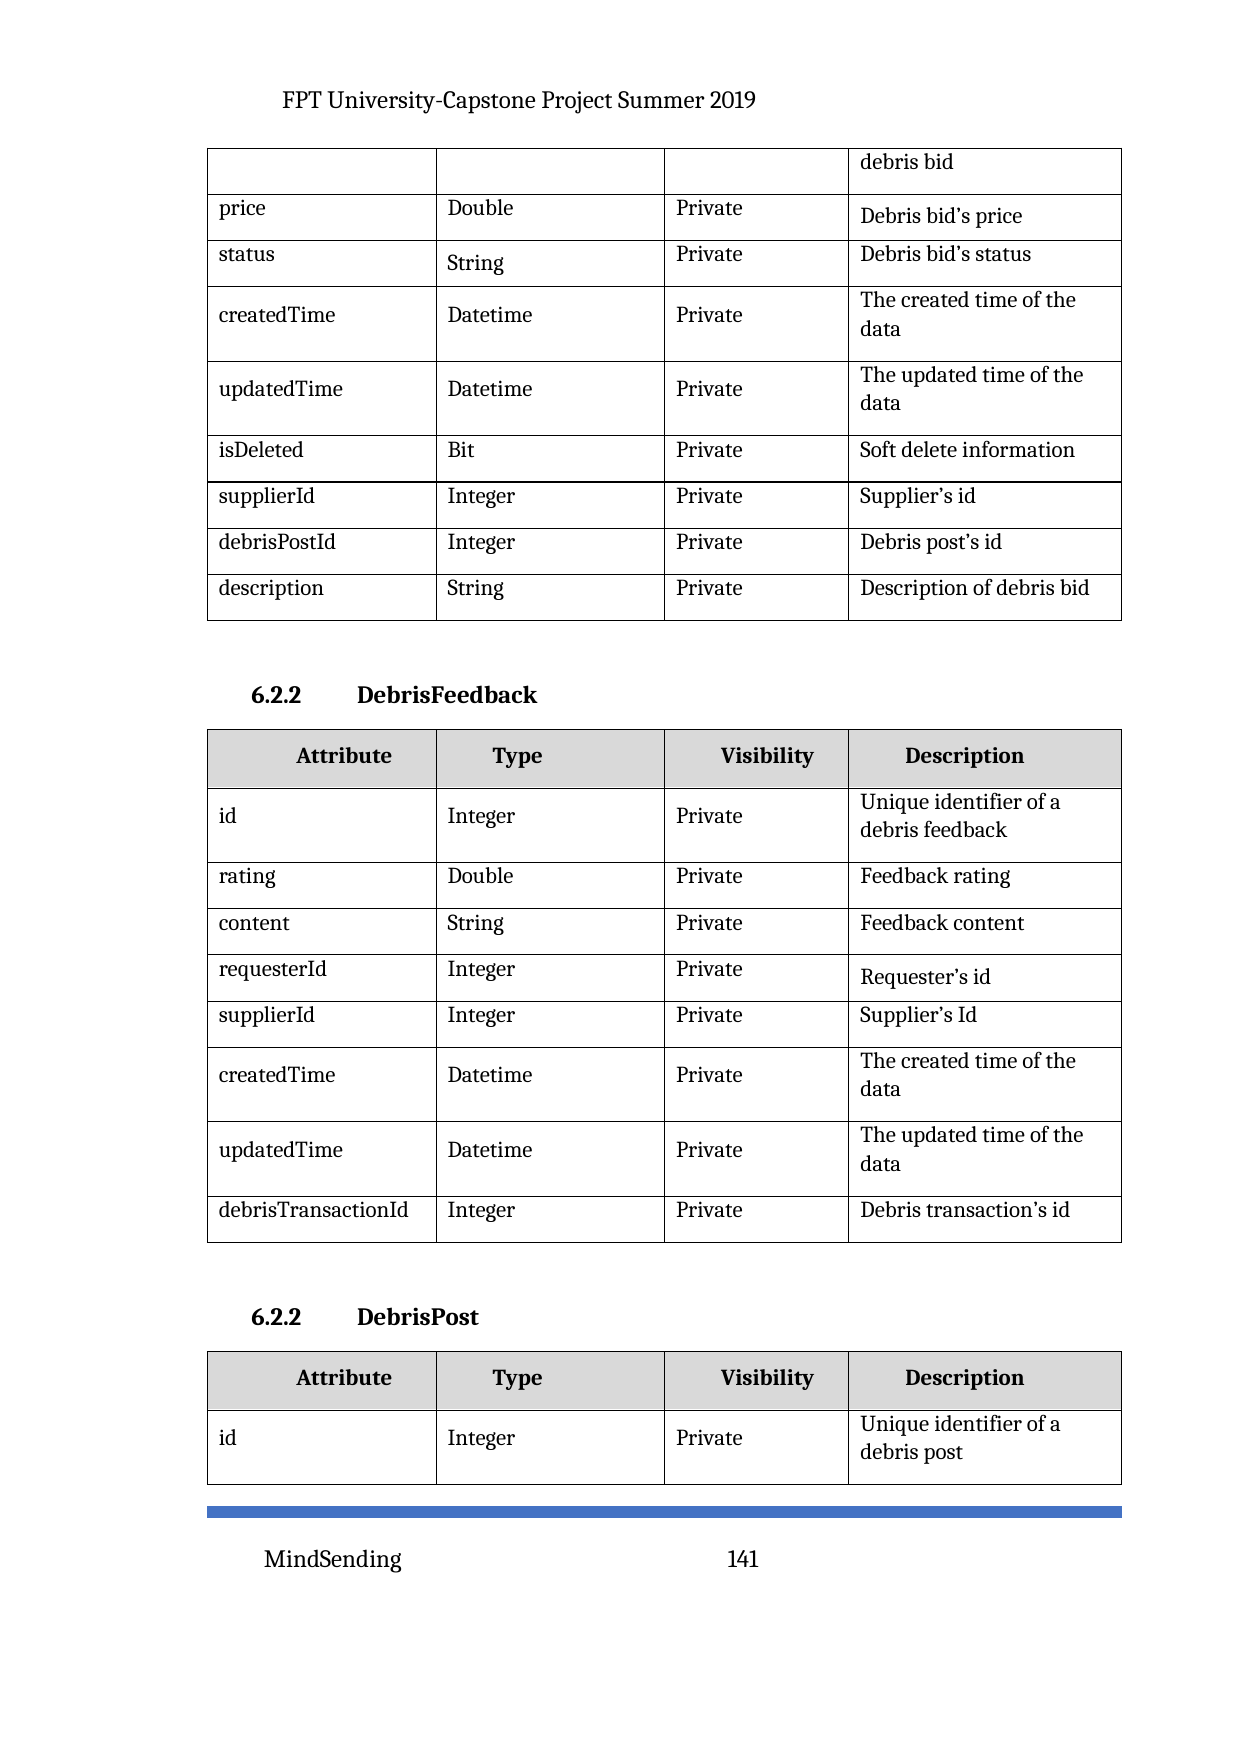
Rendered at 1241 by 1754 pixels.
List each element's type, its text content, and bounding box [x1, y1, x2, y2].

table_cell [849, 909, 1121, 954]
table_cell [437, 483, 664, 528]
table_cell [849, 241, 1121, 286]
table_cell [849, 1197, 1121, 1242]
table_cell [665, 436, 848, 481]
subtitle DebrisFeedback [206, 681, 1122, 710]
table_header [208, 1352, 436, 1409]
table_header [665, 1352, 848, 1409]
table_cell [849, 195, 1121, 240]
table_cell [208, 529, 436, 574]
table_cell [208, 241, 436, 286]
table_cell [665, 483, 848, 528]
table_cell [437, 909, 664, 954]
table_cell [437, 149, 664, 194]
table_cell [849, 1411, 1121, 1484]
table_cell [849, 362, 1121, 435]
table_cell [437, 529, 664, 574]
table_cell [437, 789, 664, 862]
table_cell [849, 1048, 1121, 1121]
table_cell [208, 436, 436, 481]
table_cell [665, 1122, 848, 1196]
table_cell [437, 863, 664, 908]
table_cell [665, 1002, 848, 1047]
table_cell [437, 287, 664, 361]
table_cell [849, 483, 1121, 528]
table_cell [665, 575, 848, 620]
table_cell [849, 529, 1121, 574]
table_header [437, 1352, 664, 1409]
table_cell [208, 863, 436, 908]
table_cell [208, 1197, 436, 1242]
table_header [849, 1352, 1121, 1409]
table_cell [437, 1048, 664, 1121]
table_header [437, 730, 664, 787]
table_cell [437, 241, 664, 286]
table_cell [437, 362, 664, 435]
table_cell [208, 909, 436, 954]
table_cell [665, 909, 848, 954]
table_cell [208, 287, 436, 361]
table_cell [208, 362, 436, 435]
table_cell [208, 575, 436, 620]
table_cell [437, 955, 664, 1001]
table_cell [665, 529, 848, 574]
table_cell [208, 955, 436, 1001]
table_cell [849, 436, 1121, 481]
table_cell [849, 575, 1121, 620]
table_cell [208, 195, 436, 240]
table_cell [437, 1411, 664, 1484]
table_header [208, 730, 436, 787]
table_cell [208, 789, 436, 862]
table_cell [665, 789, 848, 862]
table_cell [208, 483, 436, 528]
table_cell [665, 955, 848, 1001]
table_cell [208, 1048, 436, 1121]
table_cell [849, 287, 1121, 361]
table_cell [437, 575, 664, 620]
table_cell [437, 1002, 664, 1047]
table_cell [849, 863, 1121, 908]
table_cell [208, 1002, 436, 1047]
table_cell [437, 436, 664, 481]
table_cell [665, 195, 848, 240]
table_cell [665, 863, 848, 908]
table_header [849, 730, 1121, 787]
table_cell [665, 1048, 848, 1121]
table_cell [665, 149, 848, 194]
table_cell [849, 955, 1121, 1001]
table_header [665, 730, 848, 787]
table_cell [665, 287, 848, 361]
subtitle DebrisPost [206, 1303, 1122, 1332]
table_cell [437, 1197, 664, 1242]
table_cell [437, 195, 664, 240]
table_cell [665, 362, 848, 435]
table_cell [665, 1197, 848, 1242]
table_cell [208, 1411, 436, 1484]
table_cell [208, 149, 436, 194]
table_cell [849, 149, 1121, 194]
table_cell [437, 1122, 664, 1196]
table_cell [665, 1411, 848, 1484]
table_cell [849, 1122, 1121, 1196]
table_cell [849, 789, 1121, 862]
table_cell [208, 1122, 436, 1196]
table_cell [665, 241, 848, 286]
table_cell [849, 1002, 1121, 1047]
